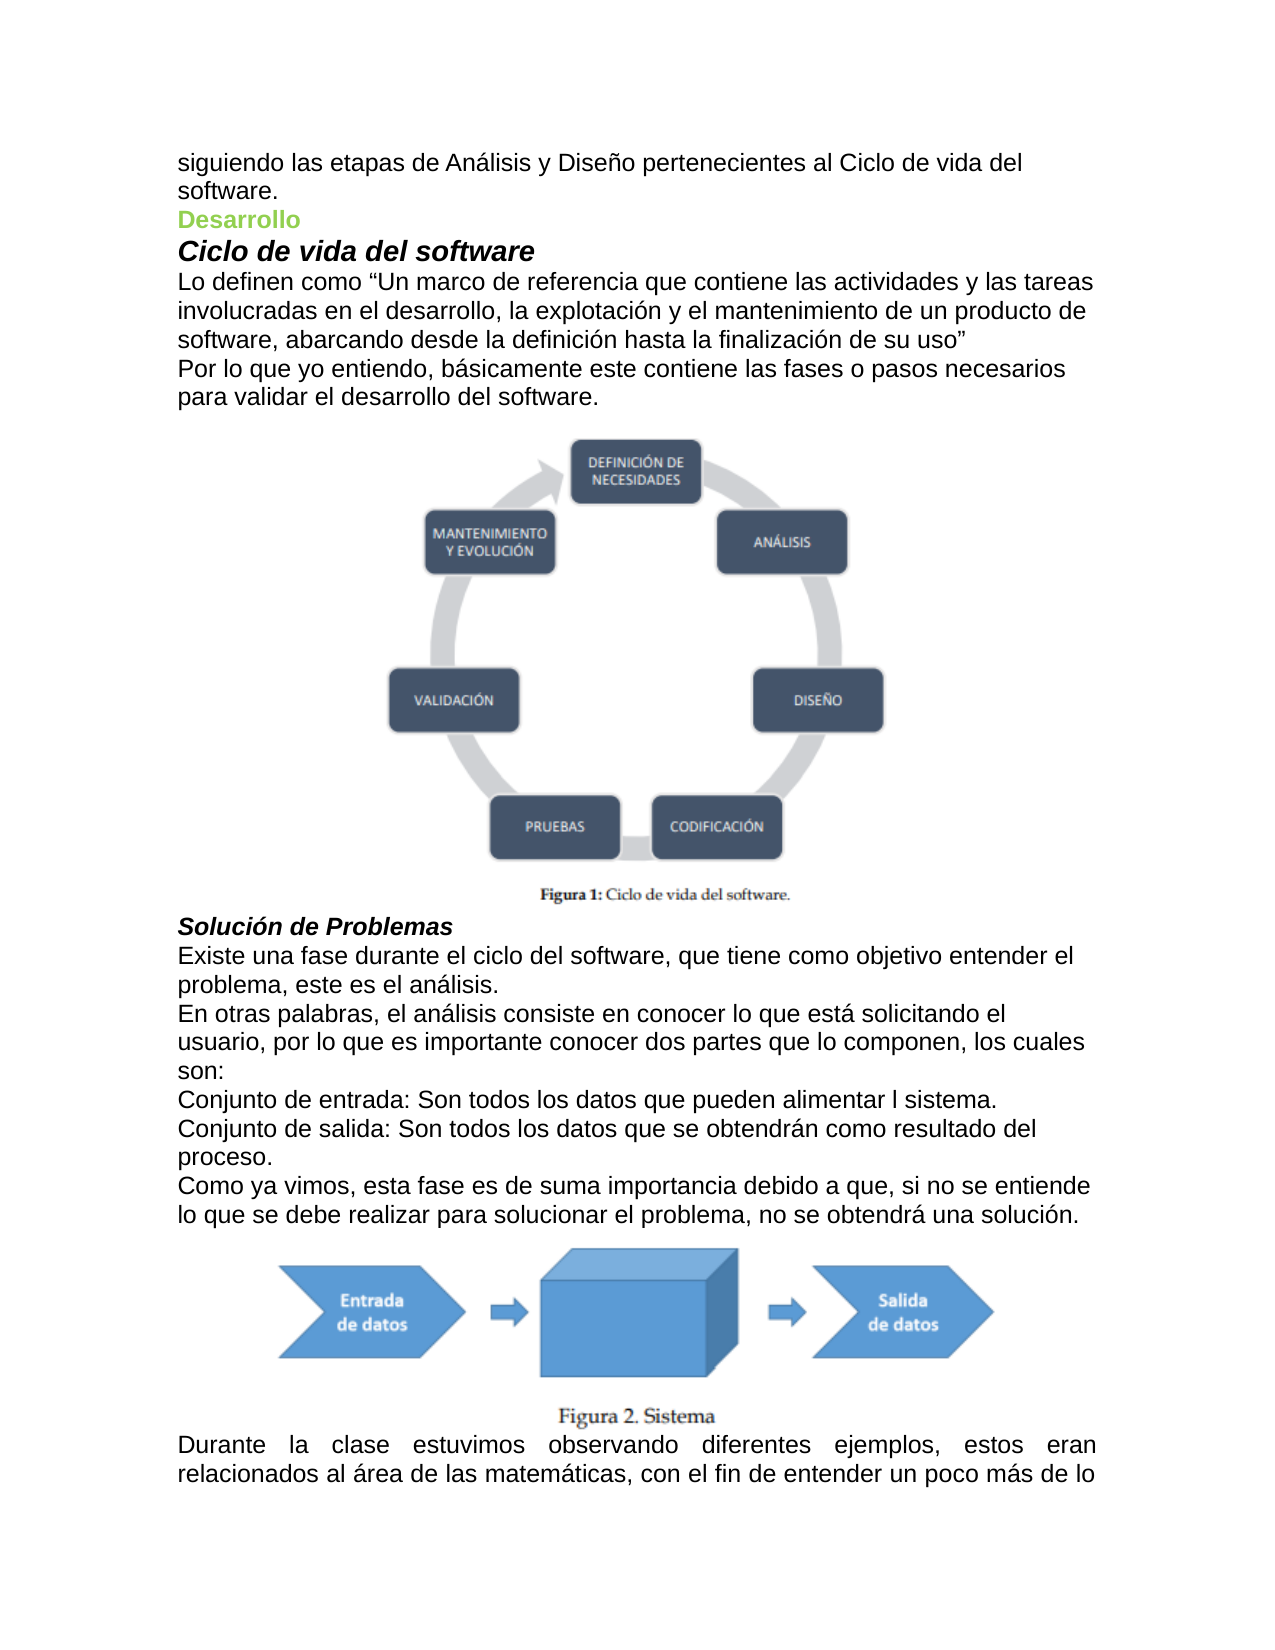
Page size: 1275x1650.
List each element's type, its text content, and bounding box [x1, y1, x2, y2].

text En otras palabras, el análisis consiste en conocer lo que está solicitando el usuario, por lo que es importante conocer dos partes que lo componen, los cuales son: [177, 999, 1098, 1085]
text Lo definen como “Un marco de referencia que contiene las actividades y las tareas involucradas en el desarrollo, la explotación y el mantenimiento de un producto de software, abarcando desde la definición hasta la finalización de su uso” Por lo que yo entiendo, básicamente este contiene las fases o pasos necesarios para validar el desarrollo del software. [177, 267, 1098, 411]
text Conjunto de entrada: Son todos los datos que pueden alimentar l sistema. [177, 1085, 1098, 1114]
text siguiendo las etapas de Análisis y Diseño pertenecientes al Ciclo de vida del software. [177, 148, 1098, 205]
text Como ya vimos, esta fase es de suma importancia debido a que, si no se entiende lo que se debe realizar para solucionar el problema, no se obtendrá una solución. [177, 1171, 1098, 1229]
text Conjunto de salida: Son todos los datos que se obtendrán como resultado del proceso. [177, 1114, 1098, 1171]
text Desarrollo [177, 205, 1098, 234]
text Ciclo de vida del software [177, 234, 1098, 267]
text Solución de Problemas [177, 912, 1098, 941]
picture [368, 411, 907, 913]
text Existe una fase durante el ciclo del software, que tiene como objetivo entender el problema, este es el análisis. [177, 941, 1098, 999]
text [177, 1430, 1098, 1488]
picture [250, 1228, 1025, 1431]
